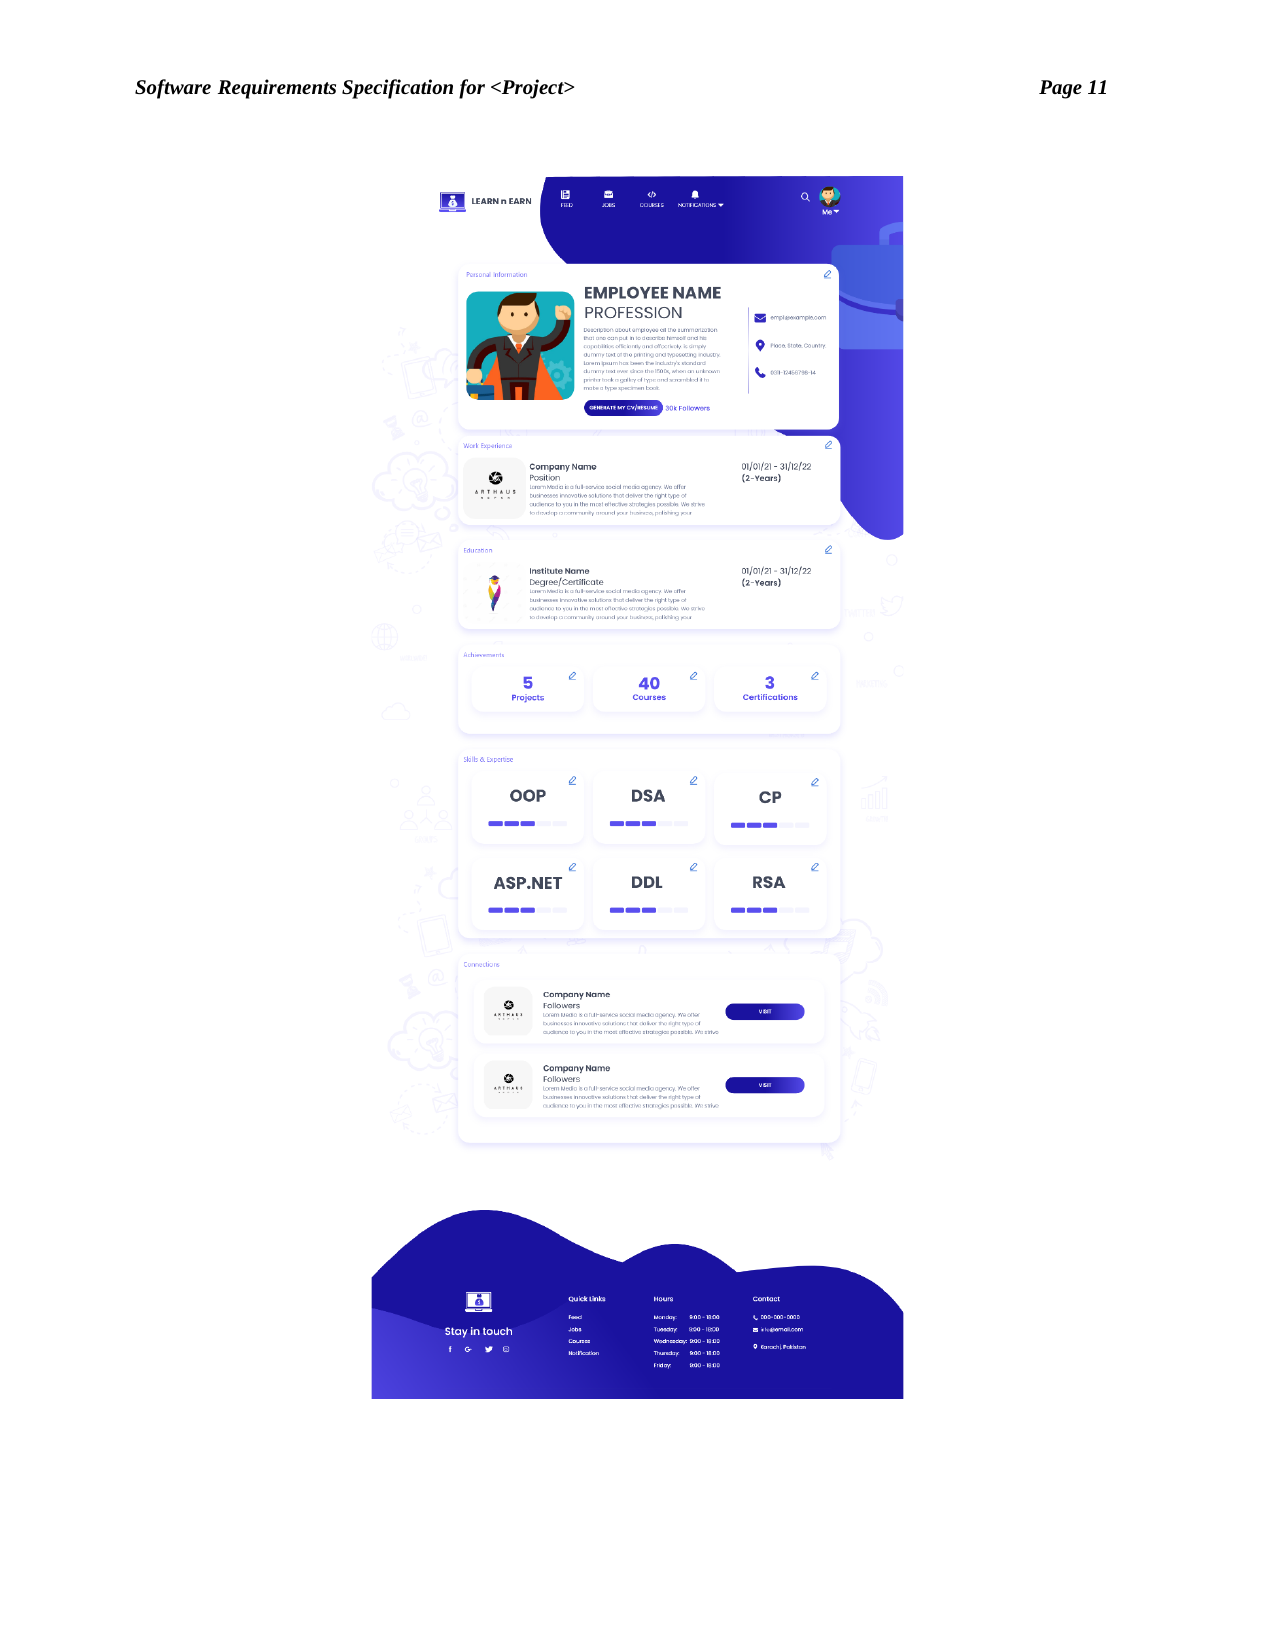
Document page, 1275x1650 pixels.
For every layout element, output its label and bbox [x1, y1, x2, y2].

picture [371, 176, 904, 1399]
